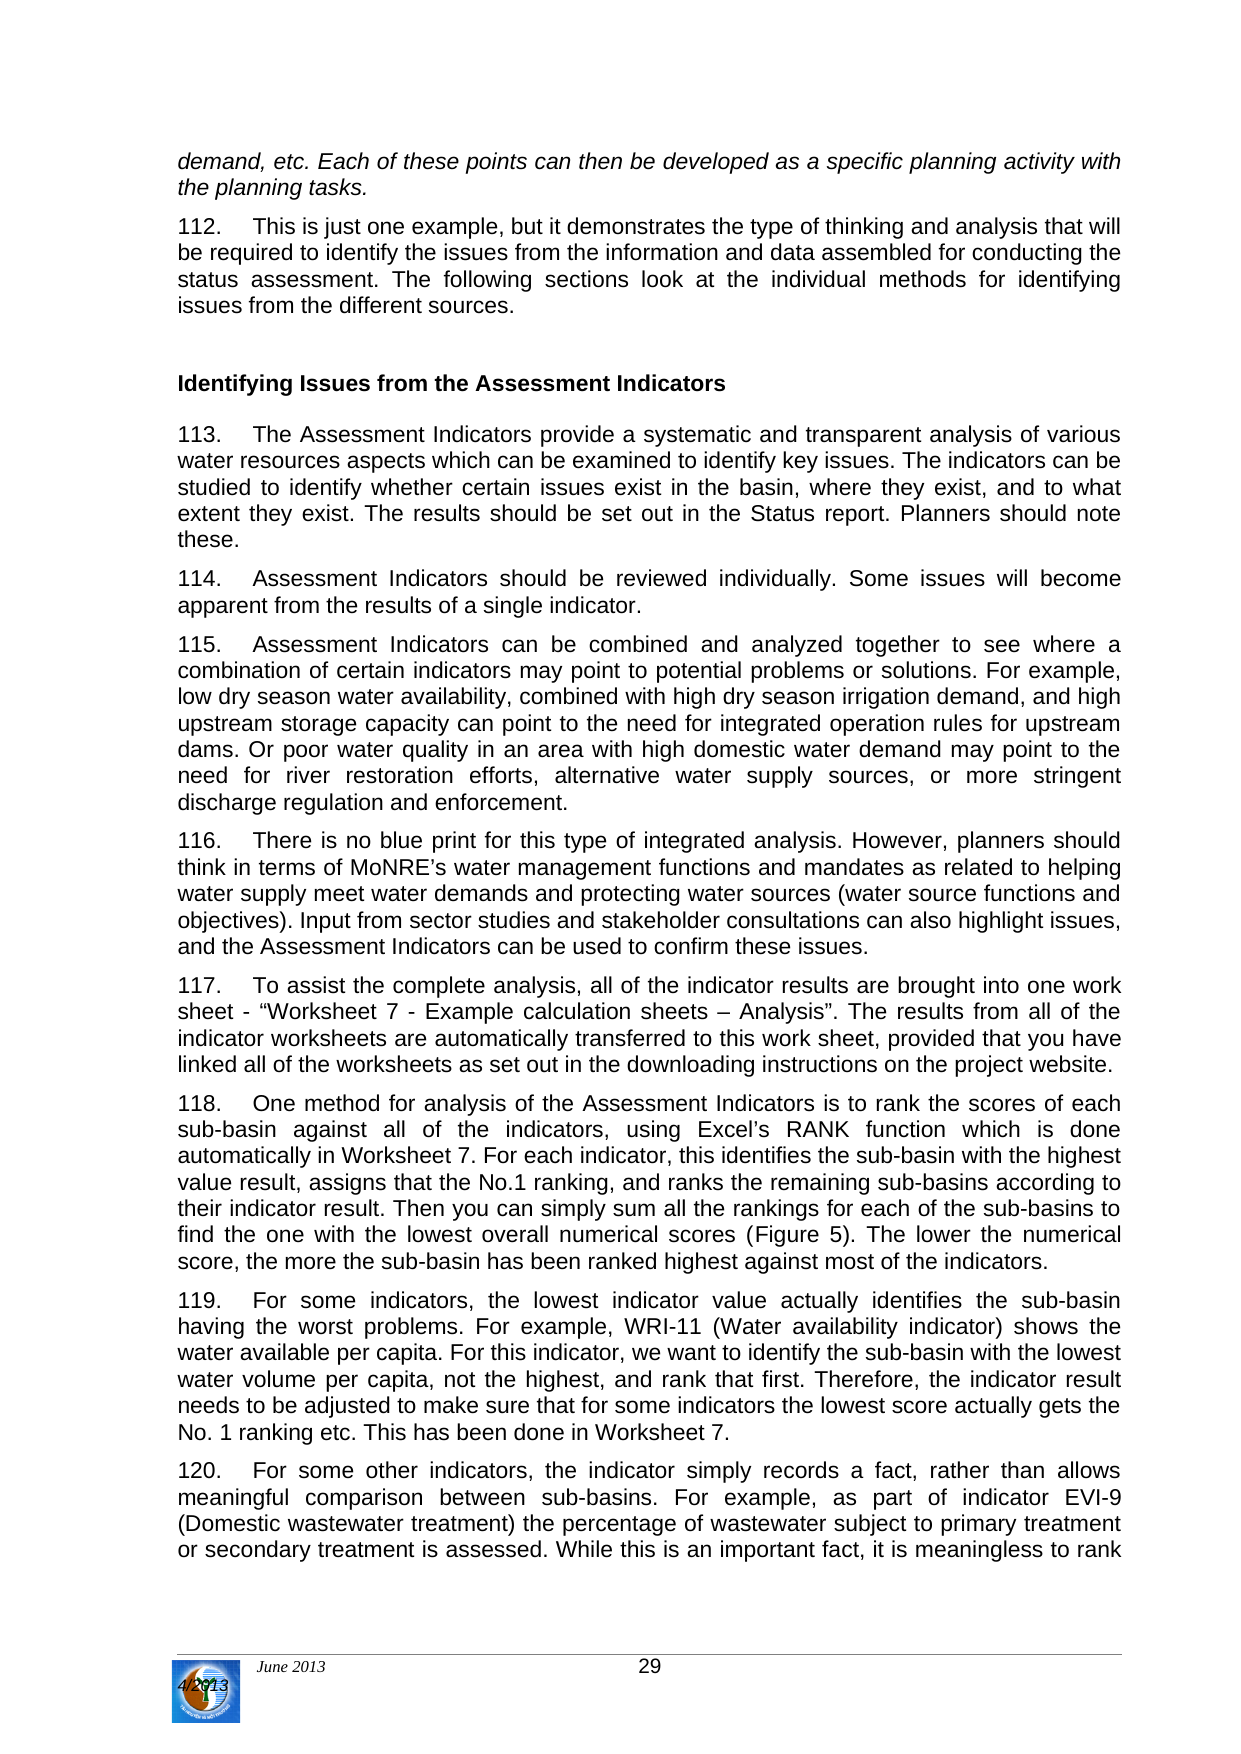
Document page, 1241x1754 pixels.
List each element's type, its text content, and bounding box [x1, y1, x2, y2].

text To assist the complete analysis, all of the indicator results are brought into one work sheet - “Worksheet 7 - Example calculation sheets – Analysis”. The results from all of the indicator worksheets are automatically transferred to this work sheet, provided that you have linked all of the worksheets as set out in the downloading instructions on the project website. [177, 972, 1122, 1077]
text The Assessment Indicators provide a systematic and transparent analysis of various water resources aspects which can be examined to identify key issues. The indicators can be studied to identify whether certain issues exist in the basin, where they exist, and to what extent they exist. The results should be set out in the Status report. Planners should note these. [177, 421, 1122, 553]
picture [171, 1660, 241, 1723]
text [177, 1457, 1122, 1563]
text Assessment Indicators can be combined and analyzed together to see where a combination of certain indicators may point to potential problems or solutions. For example, low dry season water availability, combined with high dry season irrigation demand, and high upstream storage capacity can point to the need for integrated operation rules for upstream dams. Or poor water quality in an area with high domestic water demand may point to the need for river restoration efforts, alternative water supply sources, or more stringent discharge regulation and enforcement. [177, 631, 1122, 815]
text One method for analysis of the Assessment Indicators is to rank the scores of each sub-basin against all of the indicators, using Excel’s RANK function which is done automatically in Worksheet 7. For each indicator, this identifies the sub-basin with the highest value result, assigns that the No.1 ranking, and ranks the remaining sub-basins according to their indicator result. Then you can simply sum all the rankings for each of the sub-basins to find the one with the lowest overall numerical scores (Figure 5). The lower the numerical score, the more the sub-basin has been ranked highest against most of the indicators. [177, 1090, 1122, 1274]
text There is no blue print for this type of integrated analysis. However, planners should think in terms of MoNRE’s water management functions and mandates as related to helping water supply meet water demands and protecting water sources (water source functions and objectives). Input from sector studies and stakeholder consultations can also highlight issues, and the Assessment Indicators can be used to confirm these issues. [177, 827, 1122, 959]
subtitle Identifying Issues from the Assessment Indicators [177, 370, 1122, 396]
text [177, 148, 1122, 200]
text For some indicators, the lowest indicator value actually identifies the sub-basin having the worst problems. For example, WRI-11 (Water availability indicator) shows the water available per capita. For this indicator, we want to identify the sub-basin with the lowest water volume per capita, not the highest, and rank that first. Therefore, the indicator result needs to be adjusted to make sure that for some indicators the lowest score actually gets the No. 1 ranking etc. This has been done in Worksheet 7. [177, 1287, 1122, 1445]
text Assessment Indicators should be reviewed individually. Some issues will become apparent from the results of a single indicator. [177, 565, 1122, 618]
text This is just one example, but it demonstrates the type of thinking and analysis that will be required to identify the issues from the information and data assembled for conducting the status assessment. The following sections look at the individual methods for identifying issues from the different sources. [177, 213, 1122, 318]
